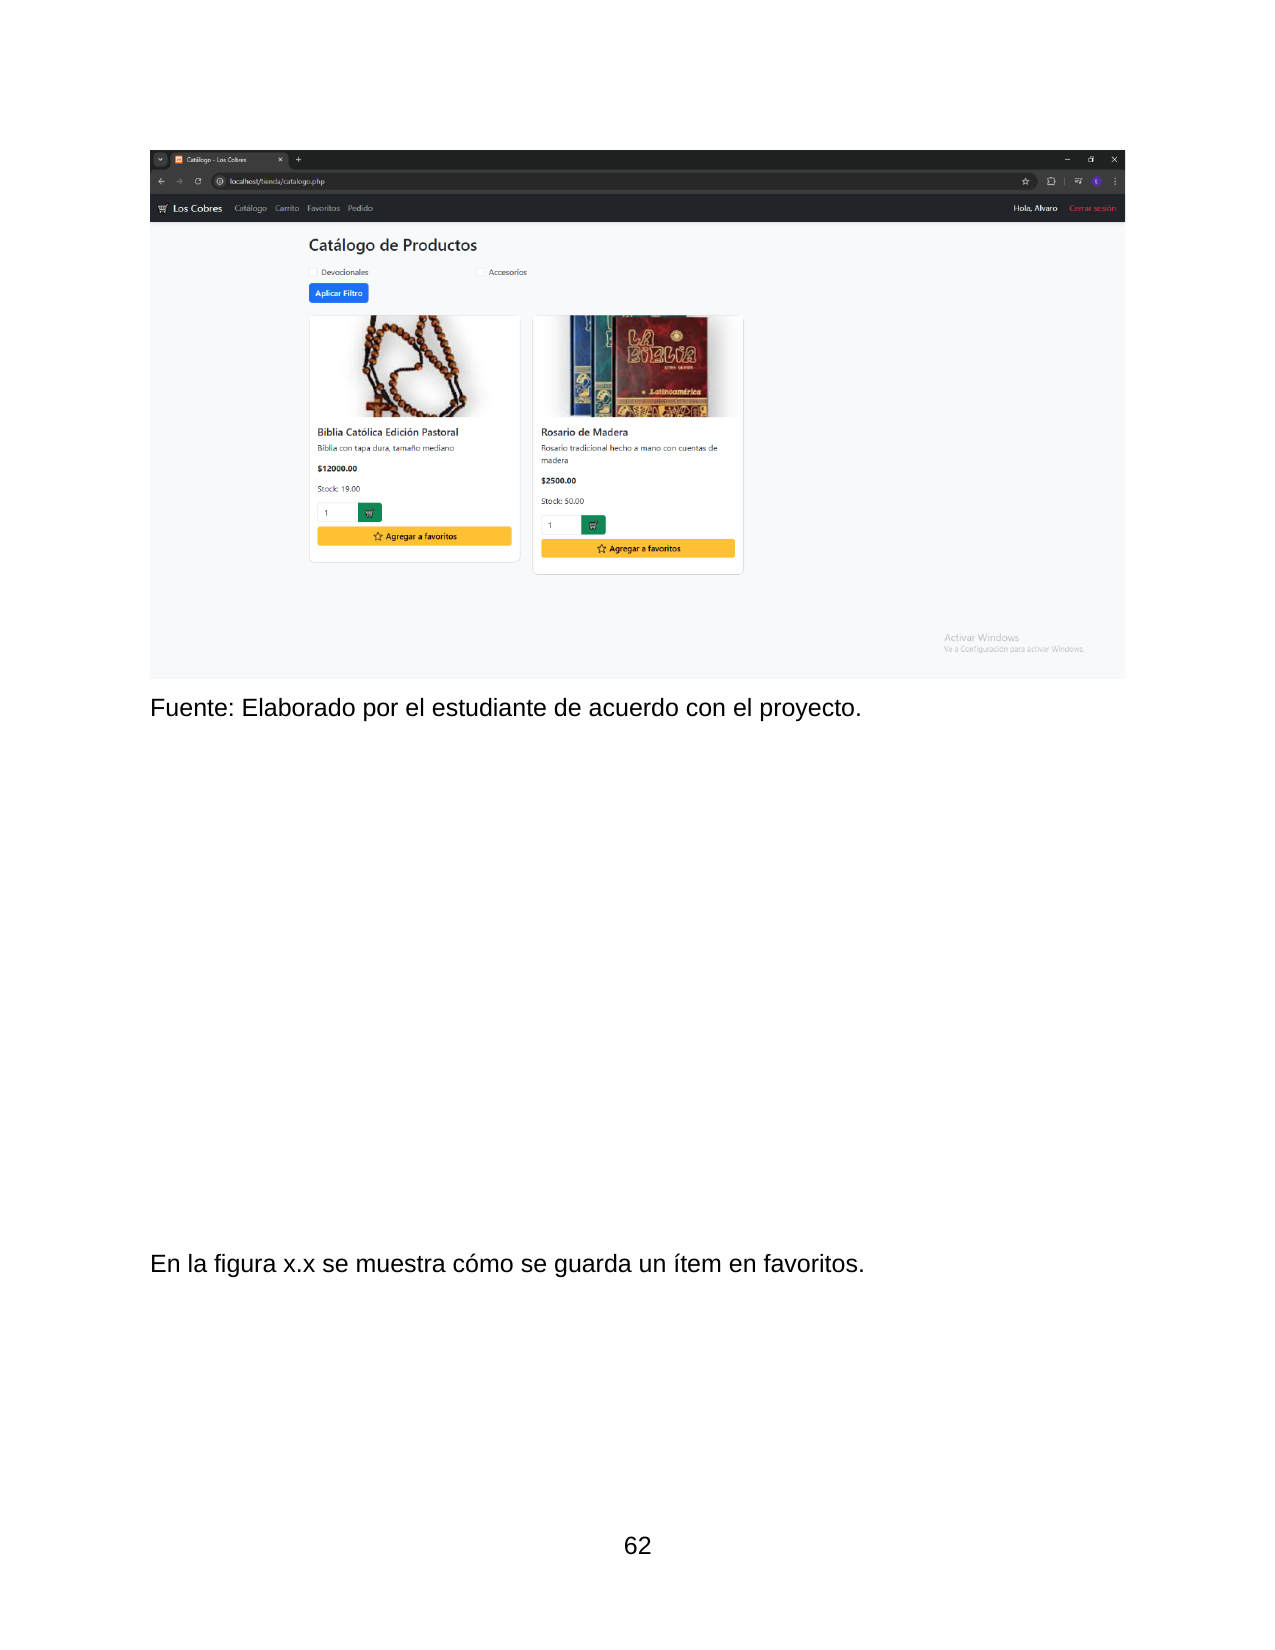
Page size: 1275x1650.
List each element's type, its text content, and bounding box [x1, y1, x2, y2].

picture [150, 150, 1125, 679]
text En la figura x.x se muestra cómo se guarda un ítem en favoritos. [150, 1249, 1125, 1278]
text Fuente: Elaborado por el estudiante de acuerdo con el proyecto. [150, 679, 1125, 722]
